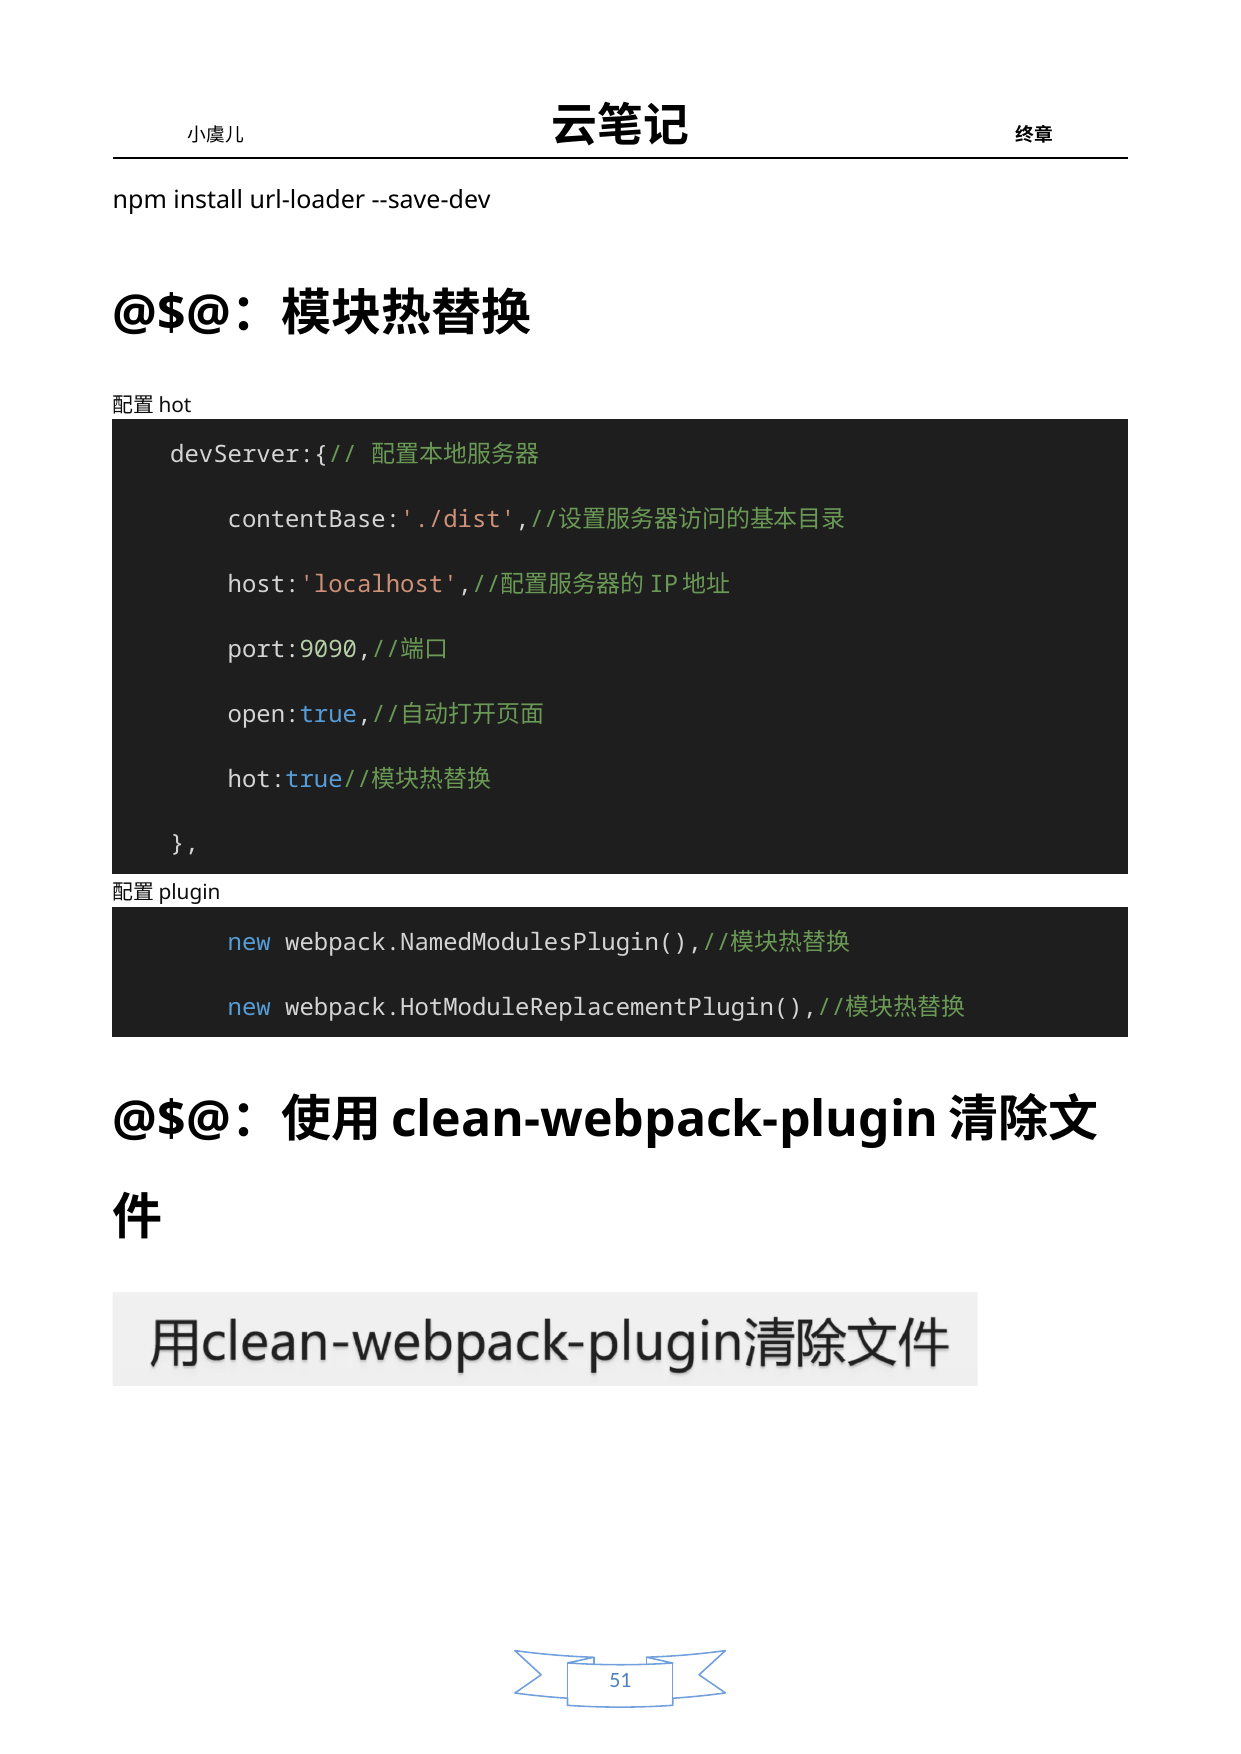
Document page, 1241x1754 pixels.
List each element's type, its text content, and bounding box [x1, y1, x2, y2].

text open:true,//自动打开页面 [112, 679, 1128, 744]
text 配置plugin [112, 874, 1128, 907]
text contentBase:'./dist',//设置服务器访问的基本目录 [112, 484, 1128, 549]
text new webpack.HotModuleReplacementPlugin(),//模块热替换 [112, 972, 1128, 1037]
text port:9090,//端口 [112, 614, 1128, 679]
text devServer:{// 配置本地服务器 [112, 419, 1128, 484]
subtitle @$@：模块热替换 [112, 260, 1128, 358]
text 配置hot [112, 387, 1128, 419]
text hot:true//模块热替换 [112, 744, 1128, 809]
text }, [112, 809, 1128, 874]
text new webpack.NamedModulesPlugin(),//模块热替换 [112, 907, 1128, 972]
subtitle @$@：使用clean-webpack-plugin清除文件 [112, 1066, 1128, 1261]
text host:'localhost',//配置服务器的IP地址 [112, 549, 1128, 614]
picture [112, 1292, 978, 1386]
text npm install url-loader --save-dev [112, 166, 1128, 231]
